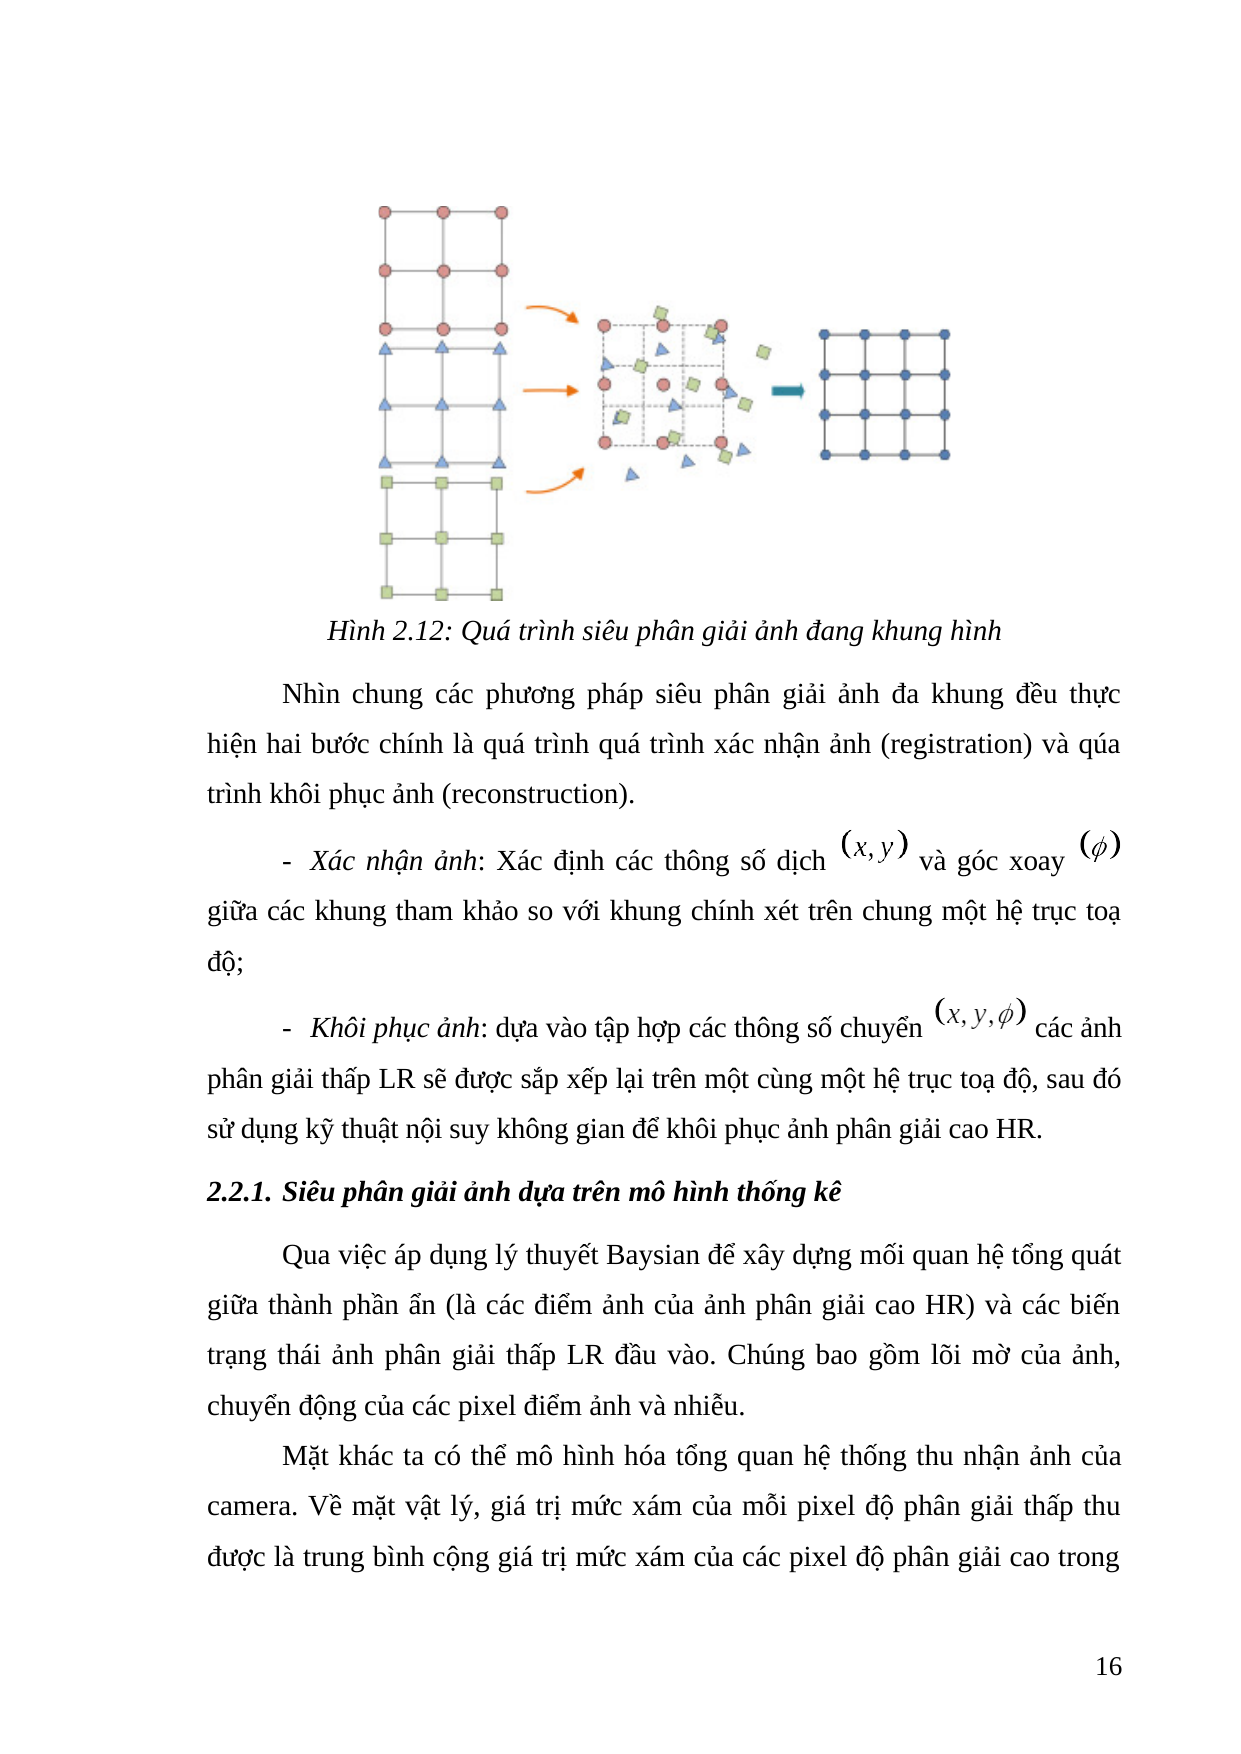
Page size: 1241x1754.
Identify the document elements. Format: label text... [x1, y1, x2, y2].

list Xác nhận ảnh: Xác định các thông số dịch và góc xoay giữa các khung tham khảo so với khung chính xét trên chung một hệ trục toạ độ; [207, 827, 1122, 977]
text Nhìn chung các phương pháp siêu phân giải ảnh đa khung đều thực hiện hai bước chính là quá trình quá trình xác nhận ảnh (registration) và qúa trình khôi phục ảnh (reconstruction). [207, 676, 1122, 810]
list Khôi phục ảnh: dựa vào tập hợp các thông số chuyển các ảnh phân giải thấp LR sẽ được sắp xếp lại trên một cùng một hệ trục toạ độ, sau đó sử dụng kỹ thuật nội suy không gian để khôi phục ảnh phân giải cao HR. [207, 994, 1122, 1145]
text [207, 1438, 1122, 1572]
picture [378, 206, 951, 601]
text Qua việc áp dụng lý thuyết Baysian để xây dựng mối quan hệ tổng quát giữa thành phần ẩn (là các điểm ảnh của ảnh phân giải cao HR) và các biến trạng thái ảnh phân giải thấp LR đầu vào. Chúng bao gồm lõi mờ của ảnh, chuyển động của các pixel điểm ảnh và nhiễu. [207, 1237, 1122, 1421]
subtitle Siêu phân giải ảnh dựa trên mô hình thống kê [207, 1174, 1122, 1207]
